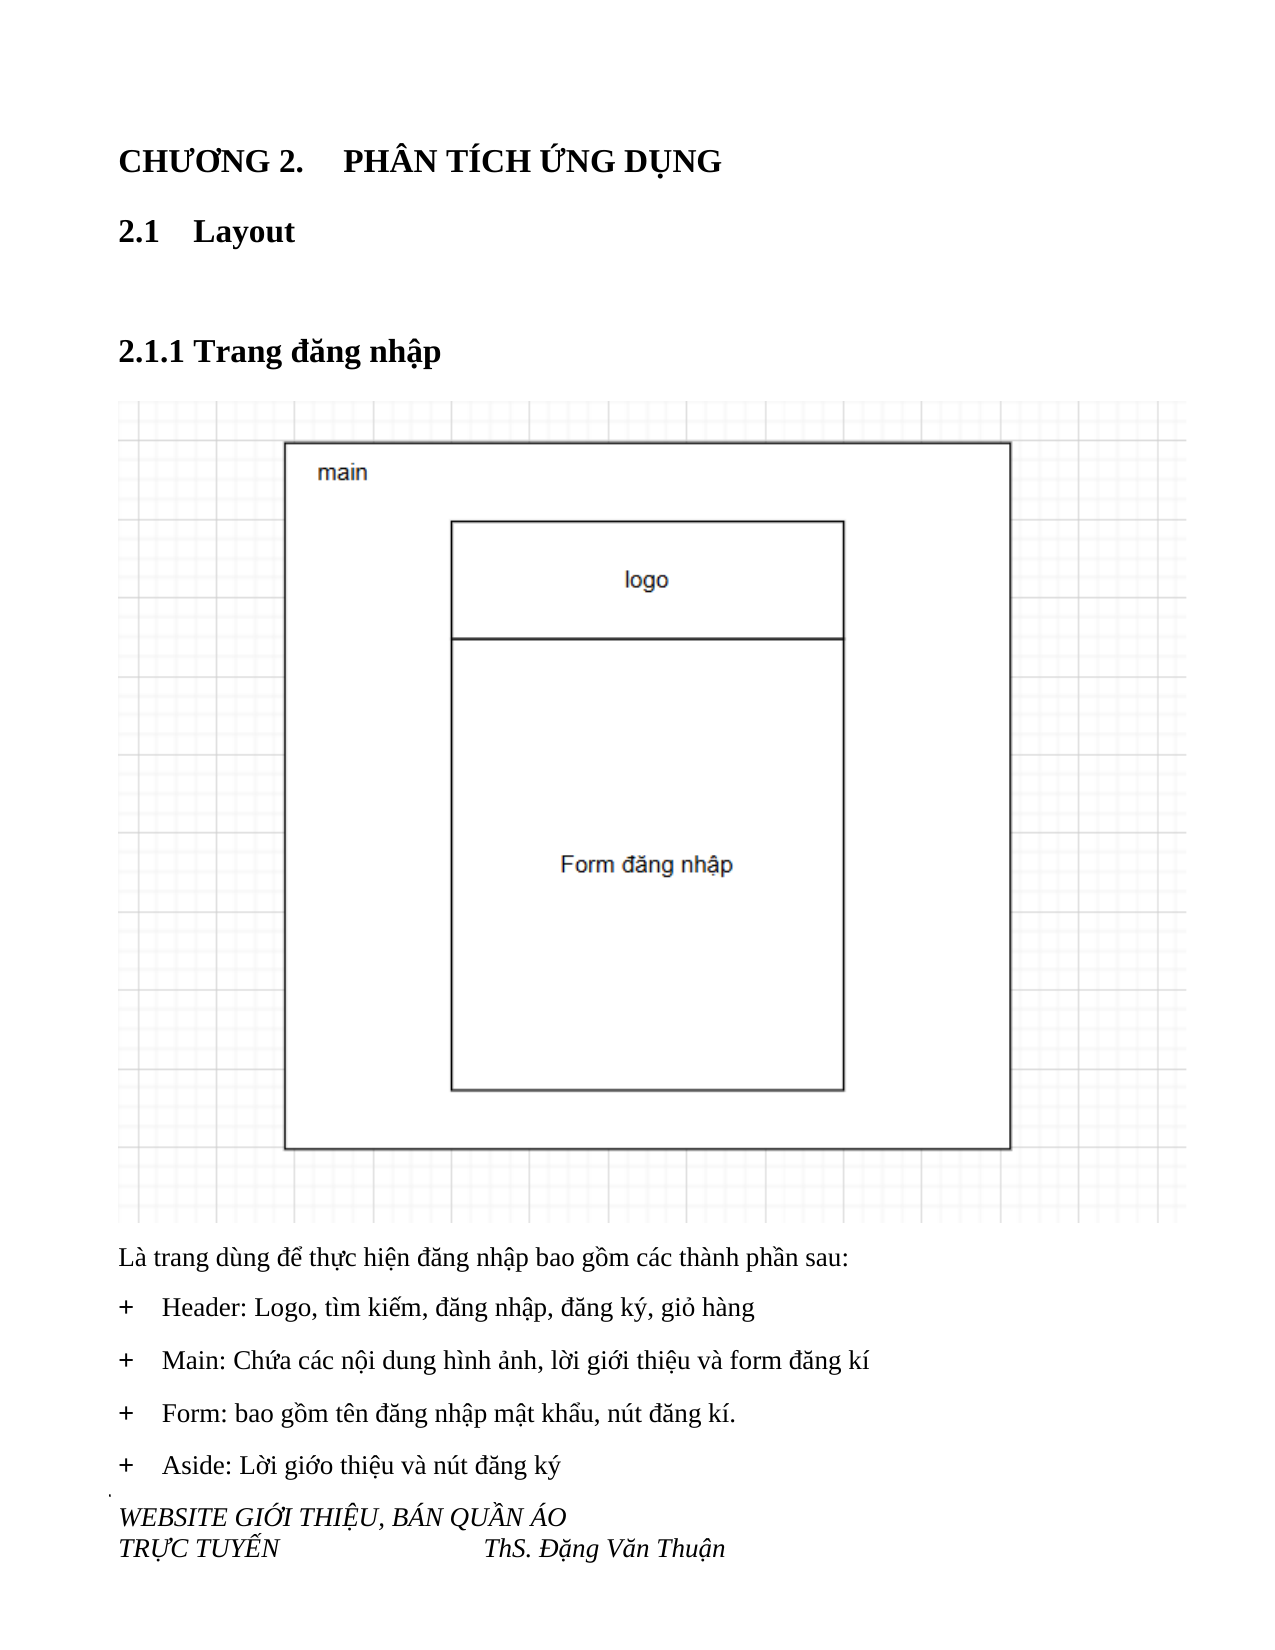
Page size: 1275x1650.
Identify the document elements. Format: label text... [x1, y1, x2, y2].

subtitle Trang đăng nhập [118, 331, 1186, 369]
text Là trang dùng để thực hiện đăng nhập bao gồm các thành phần sau: [118, 1241, 1186, 1272]
subtitle Layout [118, 211, 1186, 249]
list Header: Logo, tìm kiếm, đăng nhập, đăng ký, giỏ hàng [118, 1291, 1186, 1323]
picture [118, 401, 1187, 1223]
list Aside: Lời giớo thiệu và nút đăng ký [118, 1449, 1186, 1480]
list Main: Chứa các nội dung hình ảnh, lời giới thiệu và form đăng kí [118, 1344, 1186, 1375]
subtitle PHÂN TÍCH ỨNG DỤNG [118, 141, 1186, 179]
list Form: bao gồm tên đăng nhập mật khẩu, nút đăng kí. [118, 1397, 1186, 1428]
